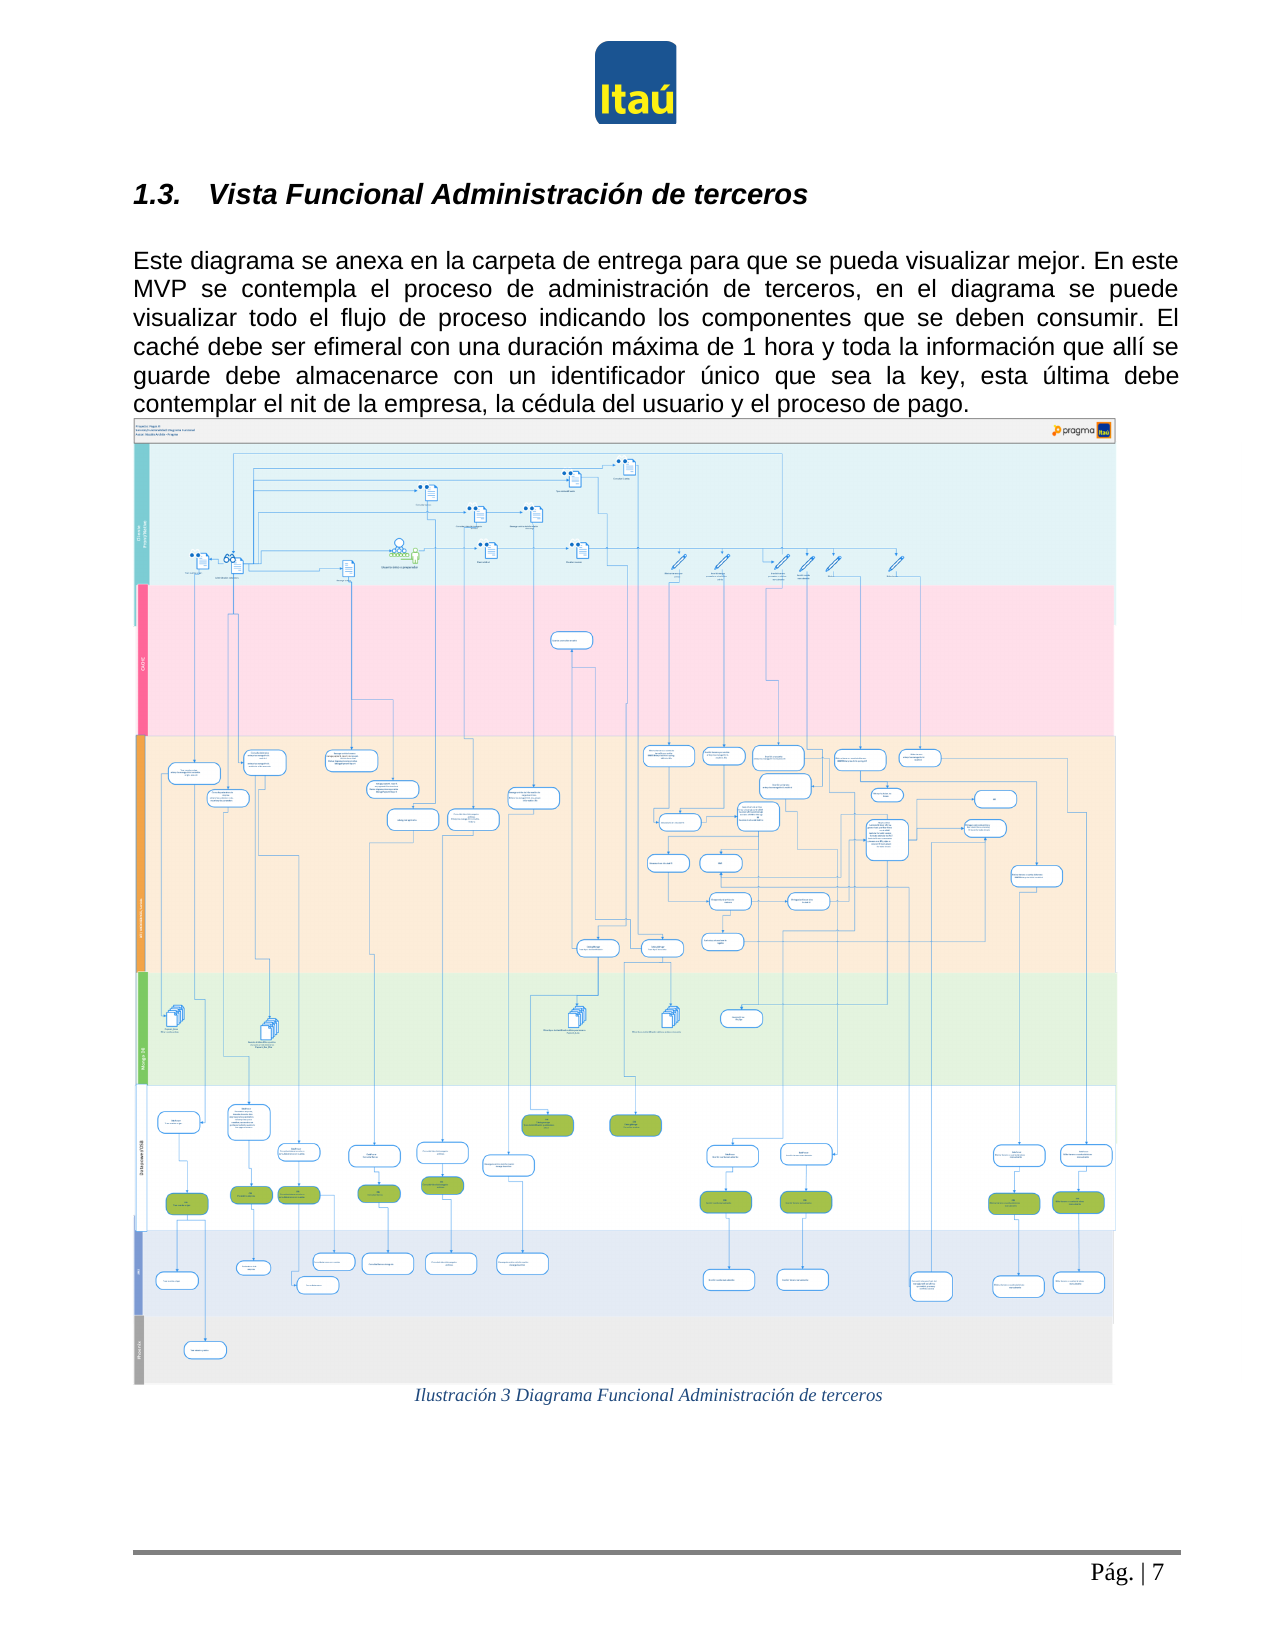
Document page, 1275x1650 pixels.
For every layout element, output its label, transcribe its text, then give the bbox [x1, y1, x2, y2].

subtitle Vista Funcional Administración de terceros [133, 177, 1181, 211]
picture [132, 418, 1242, 1385]
text Ilustración 3 Diagrama Funcional Administración de terceros [118, 1384, 1181, 1406]
picture [595, 41, 677, 124]
text Este diagrama se anexa en la carpeta de entrega para que se pueda visualizar mejor. En este MVP se contempla el proceso de administración de terceros, en el diagrama se puede visualizar todo el flujo de proceso indicando los componentes que se deben consumir. El caché debe ser efimeral con una duración máxima de 1 hora y toda la información que allí se guarde debe almacenarce con un identificador único que sea la key, esta última debe contemplar el nit de la empresa, la cédula del usuario y el proceso de pago. [133, 246, 1181, 418]
